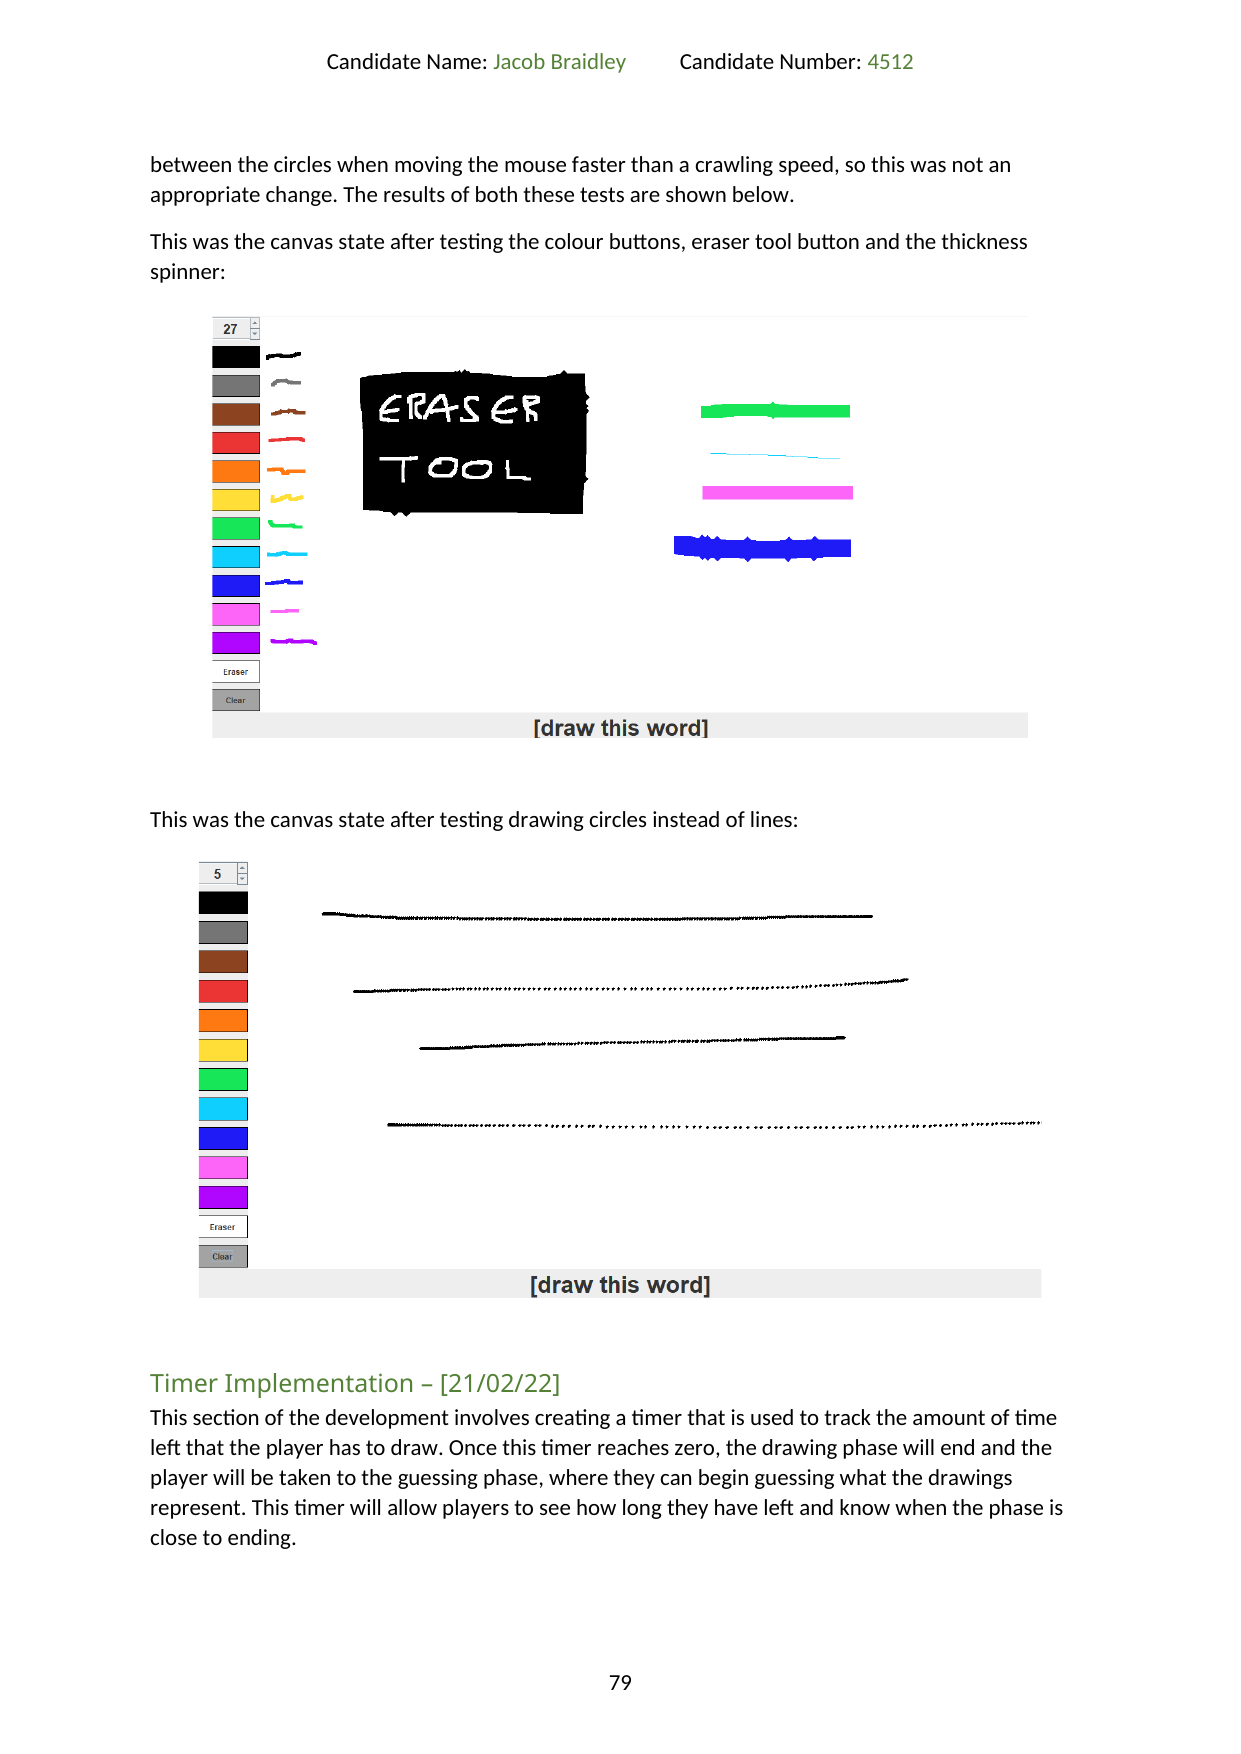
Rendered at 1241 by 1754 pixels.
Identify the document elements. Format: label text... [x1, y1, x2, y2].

picture [212, 316, 1028, 738]
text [150, 150, 1090, 208]
text This was the canvas state after testing drawing circles instead of lines: [150, 806, 1090, 833]
picture [198, 861, 1042, 1298]
text This section of the development involves creating a timer that is used to track the amount of time left that the player has to draw. Once this timer reaches zero, the drawing phase will end and the player will be taken to the guessing phase, where they can begin guessing what the drawings represent. This timer will allow players to see how long they have left and know when the phase is close to ending. [150, 1403, 1090, 1551]
text This was the canvas state after testing the colour buttons, eraser tool button and the thickness spinner: [150, 227, 1090, 285]
subtitle Timer Implementation – [21/02/22] [150, 1366, 1090, 1400]
